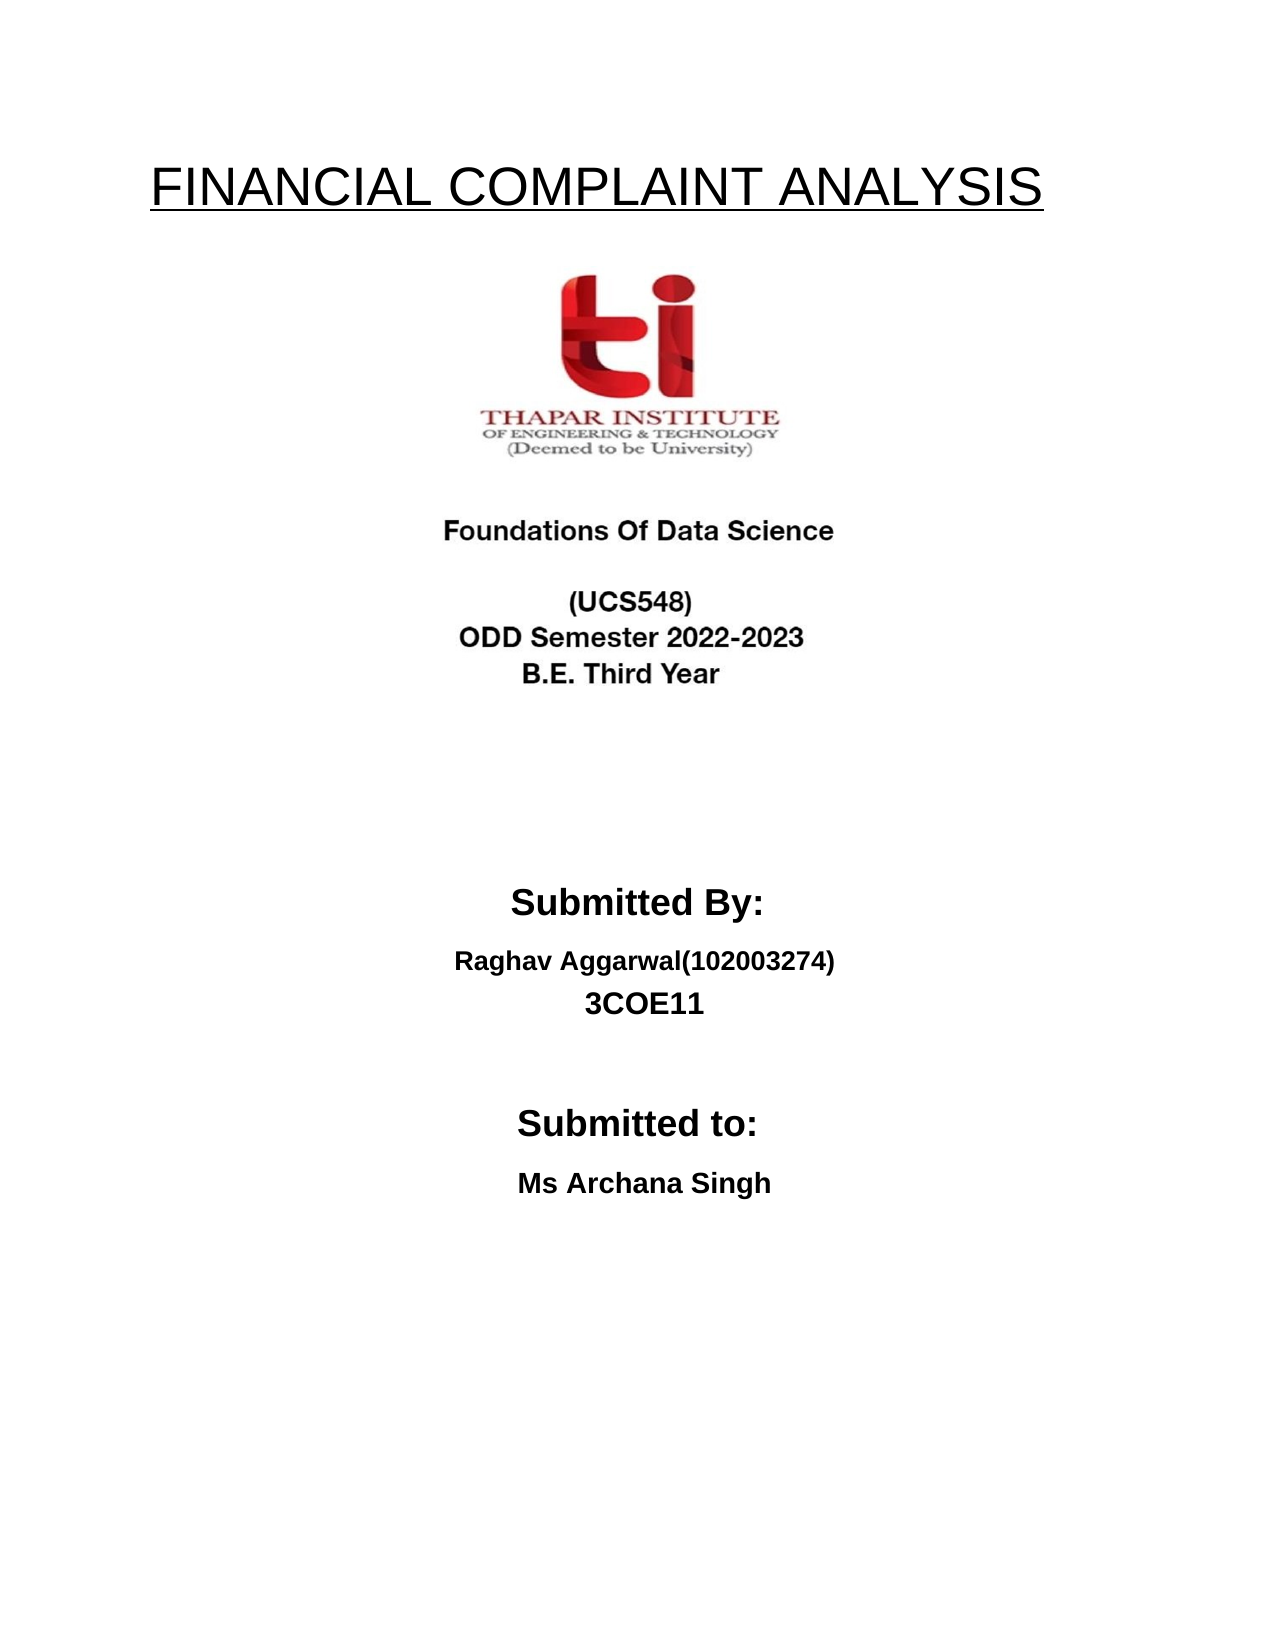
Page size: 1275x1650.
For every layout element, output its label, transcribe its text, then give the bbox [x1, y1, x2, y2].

subtitle 3COE11 [213, 985, 1076, 1021]
text Submitted to: [199, 1101, 1076, 1144]
text Submitted By: [199, 880, 1076, 923]
text FINANCIAL COMPLAINT ANALYSIS [150, 155, 1076, 217]
picture [440, 264, 835, 687]
text Raghav Aggarwal(102003274) [213, 945, 1076, 976]
text Ms Archana Singh [213, 1166, 1076, 1199]
